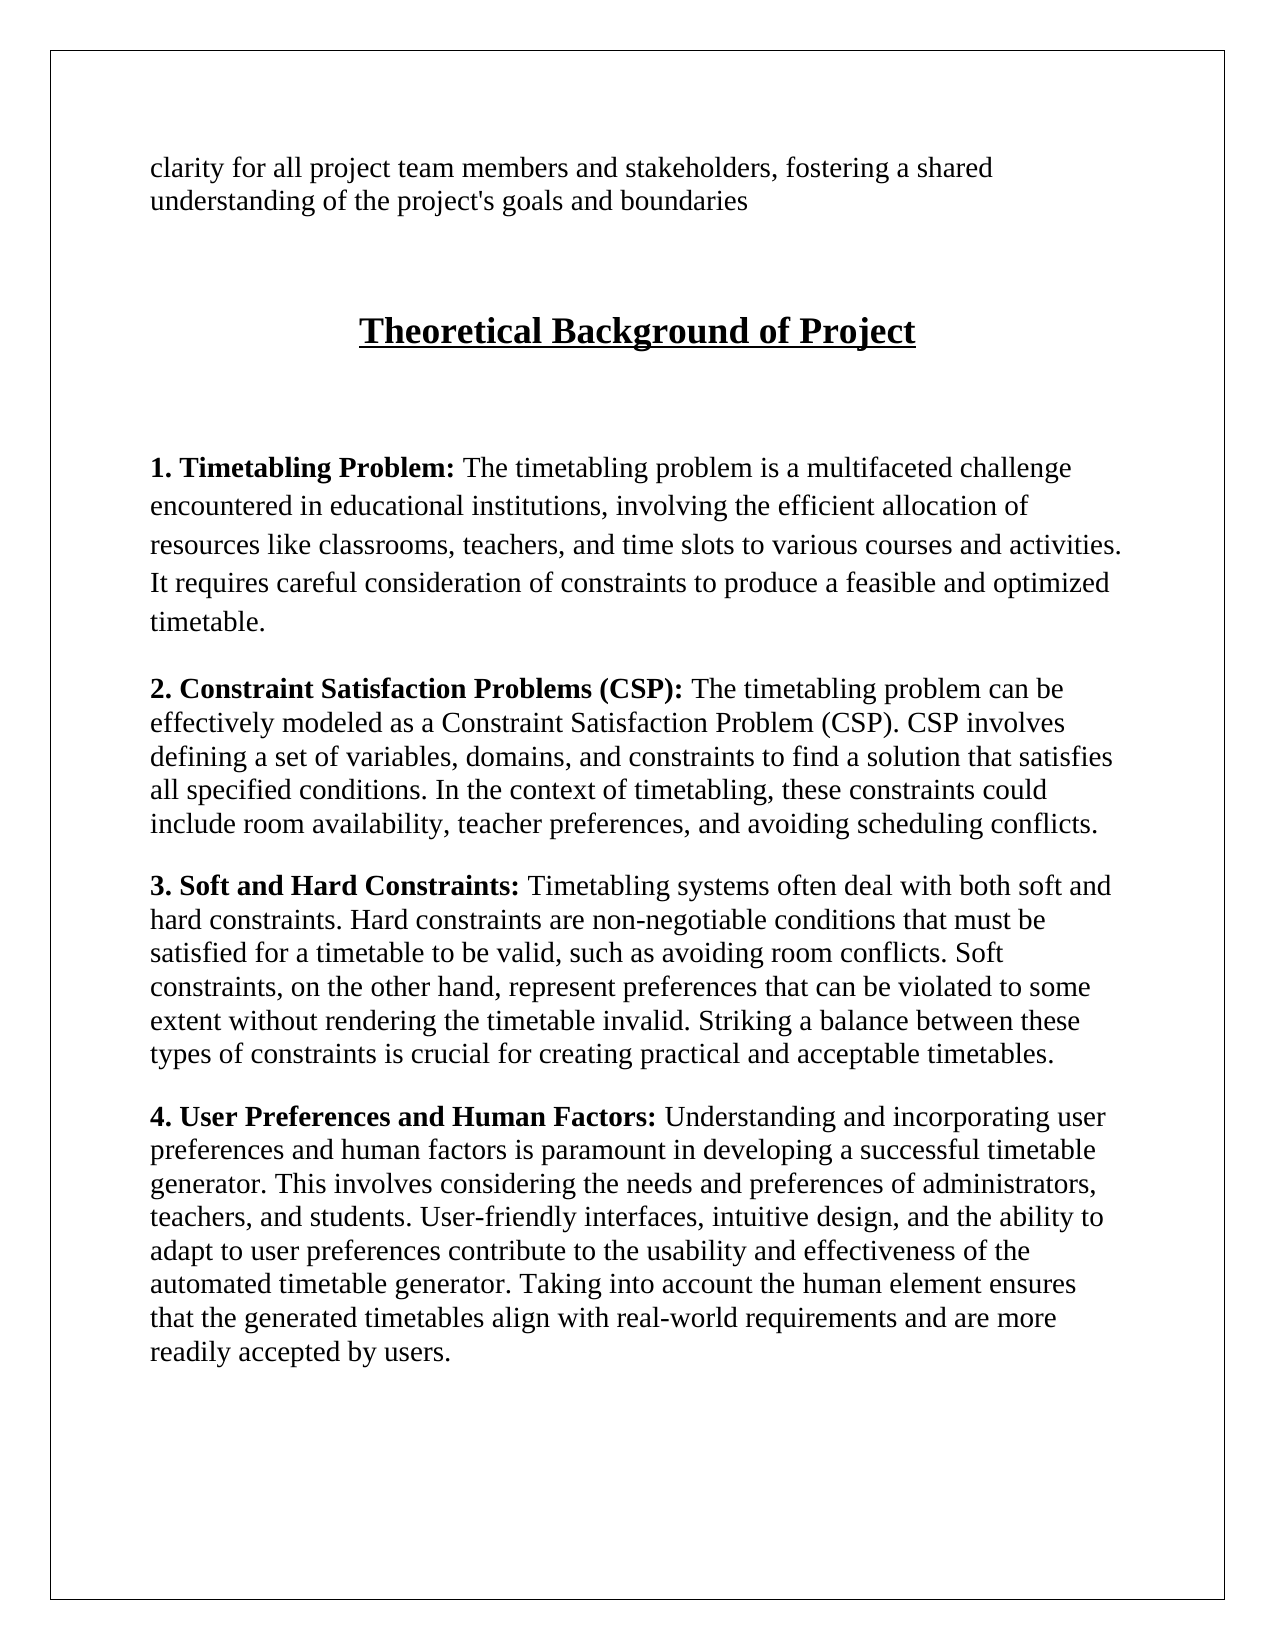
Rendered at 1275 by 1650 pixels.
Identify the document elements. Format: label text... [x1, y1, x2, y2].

text Theoretical Background of Project [150, 309, 1125, 352]
text 4. User Preferences and Human Factors: Understanding and incorporating user preferences and human factors is paramount in developing a successful timetable generator. This involves considering the needs and preferences of administrators, teachers, and students. User-friendly interfaces, intuitive design, and the ability to adapt to user preferences contribute to the usability and effectiveness of the automated timetable generator. Taking into account the human element ensures that the generated timetables align with real-world requirements and are more readily accepted by users. [150, 1099, 1125, 1367]
text 1. Timetabling Problem: The timetabling problem is a multifaceted challenge encountered in educational institutions, involving the efficient allocation of resources like classrooms, teachers, and time slots to various courses and activities. It requires careful consideration of constraints to produce a feasible and optimized timetable. [150, 450, 1125, 637]
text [150, 150, 1125, 217]
text 3. Soft and Hard Constraints: Timetabling systems often deal with both soft and hard constraints. Hard constraints are non-negotiable conditions that must be satisfied for a timetable to be valid, such as avoiding room conflicts. Soft constraints, on the other hand, represent preferences that can be violated to some extent without rendering the timetable invalid. Striking a balance between these types of constraints is crucial for creating practical and acceptable timetables. [150, 868, 1125, 1070]
text 2. Constraint Satisfaction Problems (CSP): The timetabling problem can be effectively modeled as a Constraint Satisfaction Problem (CSP). CSP involves defining a set of variables, domains, and constraints to find a solution that satisfies all specified conditions. In the context of timetabling, these constraints could include room availability, teacher preferences, and avoiding scheduling conflicts. [150, 672, 1125, 839]
